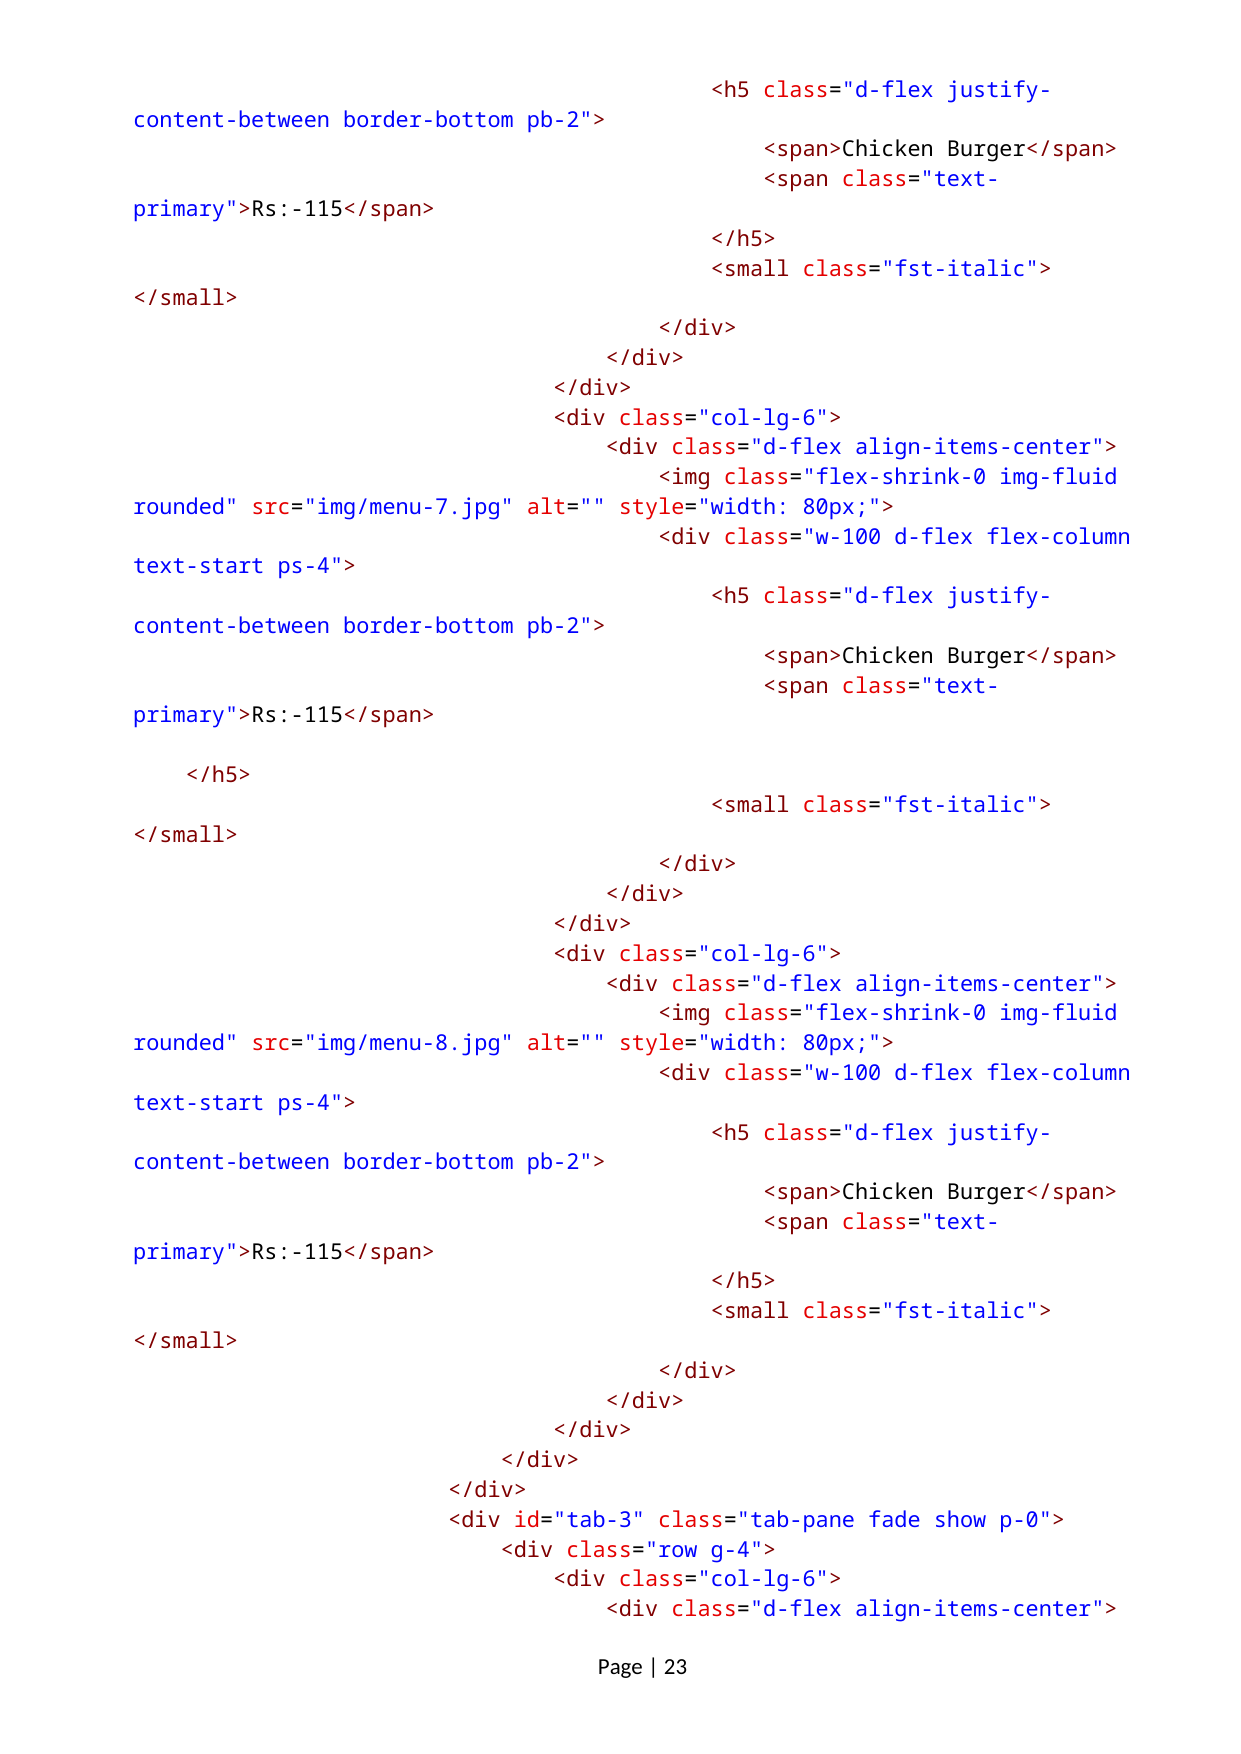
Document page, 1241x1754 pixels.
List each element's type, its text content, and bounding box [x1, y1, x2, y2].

text </h5> [133, 1266, 1152, 1295]
text <div class="w-100 d-flex flex-column text-start ps-4"> [133, 1057, 1152, 1117]
text </div> [133, 1474, 1152, 1504]
text <div class="row g-4"> [133, 1534, 1152, 1563]
text <small class="fst-italic"> </small> [133, 253, 1152, 312]
text <span>Chicken Burger</span> [133, 1176, 1152, 1206]
text <h5 class="d-flex justify-content-between border-bottom pb-2"> [133, 1117, 1152, 1176]
text <span>Chicken Burger</span> [133, 133, 1152, 163]
text </div> [133, 848, 1152, 878]
text </div> [133, 312, 1152, 342]
text </div> [133, 372, 1152, 402]
text <h5 class="d-flex justify-content-between border-bottom pb-2"> [133, 580, 1152, 640]
text <div class="col-lg-6"> [133, 938, 1152, 968]
text <div class="d-flex align-items-center"> [133, 1593, 1152, 1623]
text <span class="text-primary">Rs:-115</span> [133, 670, 1152, 729]
text <span class="text-primary">Rs:-115</span> [133, 1206, 1152, 1266]
text </h5> [133, 223, 1152, 253]
text </div> [133, 1444, 1152, 1474]
text <div class="col-lg-6"> [133, 402, 1152, 431]
text <div id="tab-3" class="tab-pane fade show p-0"> [133, 1504, 1152, 1534]
text <div class="d-flex align-items-center"> [133, 968, 1152, 997]
text <h5 class="d-flex justify-content-between border-bottom pb-2"> [133, 74, 1152, 133]
text <div class="w-100 d-flex flex-column text-start ps-4"> [133, 521, 1152, 580]
text <img class="flex-shrink-0 img-fluid rounded" src="img/menu-7.jpg" alt="" style="width: 80px;"> [133, 461, 1152, 521]
text </div> [133, 1355, 1152, 1385]
text </div> [133, 908, 1152, 938]
text <small class="fst-italic"> </small> [133, 1295, 1152, 1355]
text <span>Chicken Burger</span> [133, 640, 1152, 670]
text </div> [133, 342, 1152, 372]
text </div> [133, 878, 1152, 908]
text </div> [133, 1385, 1152, 1414]
text </h5> [133, 759, 1152, 789]
text <span class="text-primary">Rs:-115</span> [133, 163, 1152, 223]
text </div> [133, 1414, 1152, 1444]
text <div class="col-lg-6"> [133, 1563, 1152, 1593]
text <img class="flex-shrink-0 img-fluid rounded" src="img/menu-8.jpg" alt="" style="width: 80px;"> [133, 997, 1152, 1057]
text <div class="d-flex align-items-center"> [133, 431, 1152, 461]
text <small class="fst-italic"> </small> [133, 789, 1152, 848]
